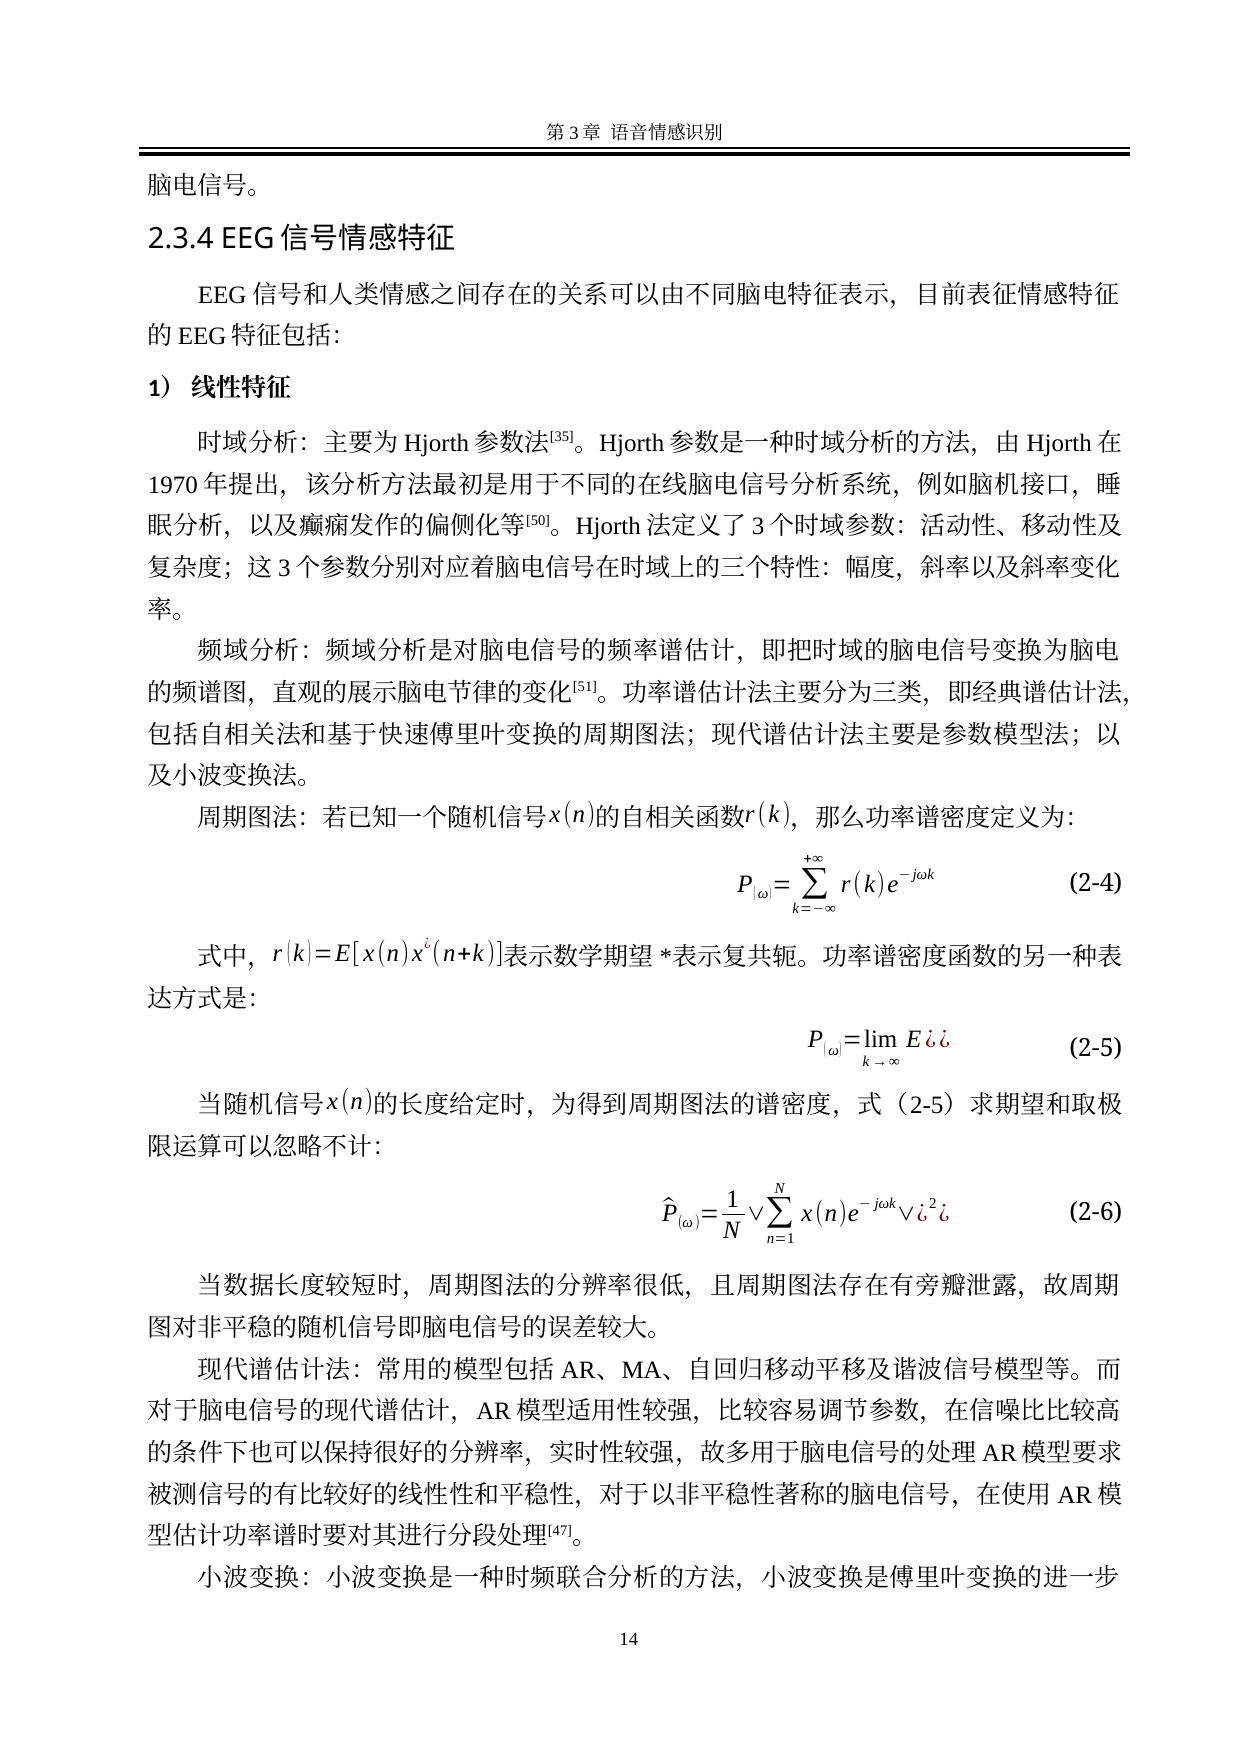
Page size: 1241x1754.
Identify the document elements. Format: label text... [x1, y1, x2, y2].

text 式中，表示数学期望 *表示复共轭。功率谱密度函数的另一种表达方式是： [148, 932, 1122, 1016]
text 当随机信号的长度给定时，为得到周期图法的谱密度，式（2-5）求期望和取极限运算可以忽略不计： [148, 1081, 1122, 1164]
text (2-6) [148, 1164, 1122, 1261]
text (2-4) [148, 835, 1122, 932]
subtitle 2.3.4 EEG信号情感特征 [148, 215, 1122, 257]
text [148, 161, 1122, 202]
text 当数据长度较短时，周期图法的分辨率很低，且周期图法存在有旁瓣泄露，故周期图对非平稳的随机信号即脑电信号的误差较大。 [148, 1261, 1122, 1345]
text EEG信号和人类情感之间存在的关系可以由不同脑电特征表示，目前表征情感特征的EEG特征包括： [148, 270, 1122, 353]
list 线性特征 [148, 353, 1122, 418]
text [148, 1553, 1122, 1595]
text (2-5) [148, 1016, 1122, 1081]
text 现代谱估计法：常用的模型包括AR、MA、自回归移动平移及谐波信号模型等。而对于脑电信号的现代谱估计，AR模型适用性较强，比较容易调节参数，在信噪比比较高的条件下也可以保持很好的分辨率，实时性较强，故多用于脑电信号的处理AR模型要求被测信号的有比较好的线性性和平稳性，对于以非平稳性著称的脑电信号，在使用AR模型估计功率谱时要对其进行分段处理[47]。 [148, 1345, 1122, 1553]
text 时域分析：主要为Hjorth参数法[35]。Hjorth参数是一种时域分析的方法，由Hjorth在1970年提出，该分析方法最初是用于不同的在线脑电信号分析系统，例如脑机接口，睡眠分析，以及癫痫发作的偏侧化等[50]。Hjorth法定义了3个时域参数：活动性、移动性及复杂度；这3个参数分别对应着脑电信号在时域上的三个特性：幅度，斜率以及斜率变化率。 [148, 418, 1122, 626]
text 频域分析：频域分析是对脑电信号的频率谱估计，即把时域的脑电信号变换为脑电的频谱图，直观的展示脑电节律的变化[51]。功率谱估计法主要分为三类，即经典谱估计法，包括自相关法和基于快速傅里叶变换的周期图法；现代谱估计法主要是参数模型法；以及小波变换法。 [148, 626, 1122, 793]
text 周期图法：若已知一个随机信号的自相关函数，那么功率谱密度定义为： [148, 793, 1122, 835]
